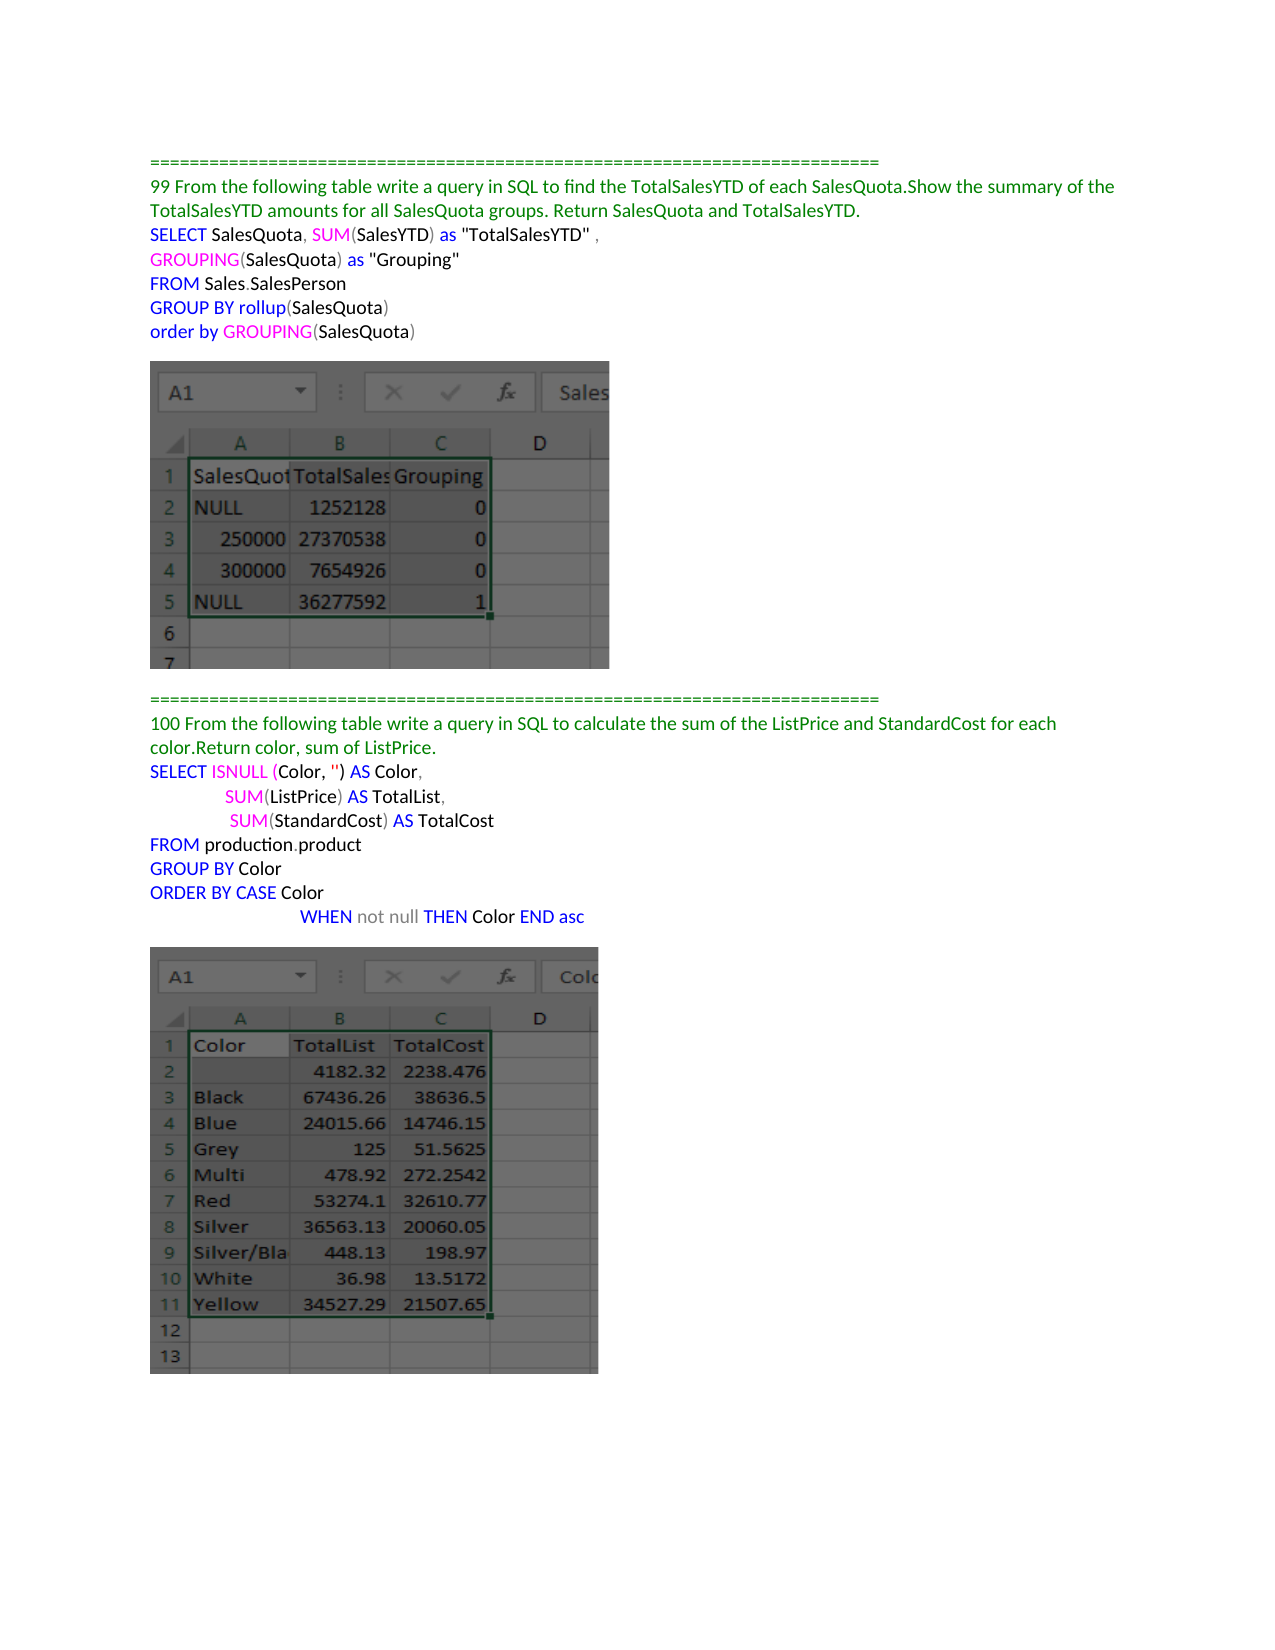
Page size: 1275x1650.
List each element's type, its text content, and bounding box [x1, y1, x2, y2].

text SELECT ISNULL (Color, '') AS Color, [150, 759, 1125, 784]
text SUM(ListPrice) AS TotalList, [150, 784, 1125, 808]
text FROM Sales.SalesPerson [150, 271, 1125, 295]
text ========================================================================== [150, 150, 1125, 174]
text GROUP BY rollup(SalesQuota) [150, 295, 1125, 319]
text order by GROUPING(SalesQuota) [150, 319, 1125, 343]
picture [150, 361, 610, 669]
text 100 From the following table write a query in SQL to calculate the sum of the ListPrice and StandardCost for each color.Return color, sum of ListPrice. [150, 711, 1125, 759]
text GROUP BY Color [150, 856, 1125, 880]
text SELECT SalesQuota, SUM(SalesYTD) as "TotalSalesYTD" , [150, 222, 1125, 247]
text GROUPING(SalesQuota) as "Grouping" [150, 247, 1125, 271]
text 99 From the following table write a query in SQL to find the TotalSalesYTD of each SalesQuota.Show the summary of the TotalSalesYTD amounts for all SalesQuota groups. Return SalesQuota and TotalSalesYTD. [150, 174, 1125, 222]
text FROM production.product [150, 832, 1125, 856]
text WHEN not null THEN Color END asc [150, 904, 1125, 929]
text ORDER BY CASE Color [150, 880, 1125, 904]
picture [150, 947, 599, 1374]
text SUM(StandardCost) AS TotalCost [150, 808, 1125, 832]
text ========================================================================== [150, 687, 1125, 711]
